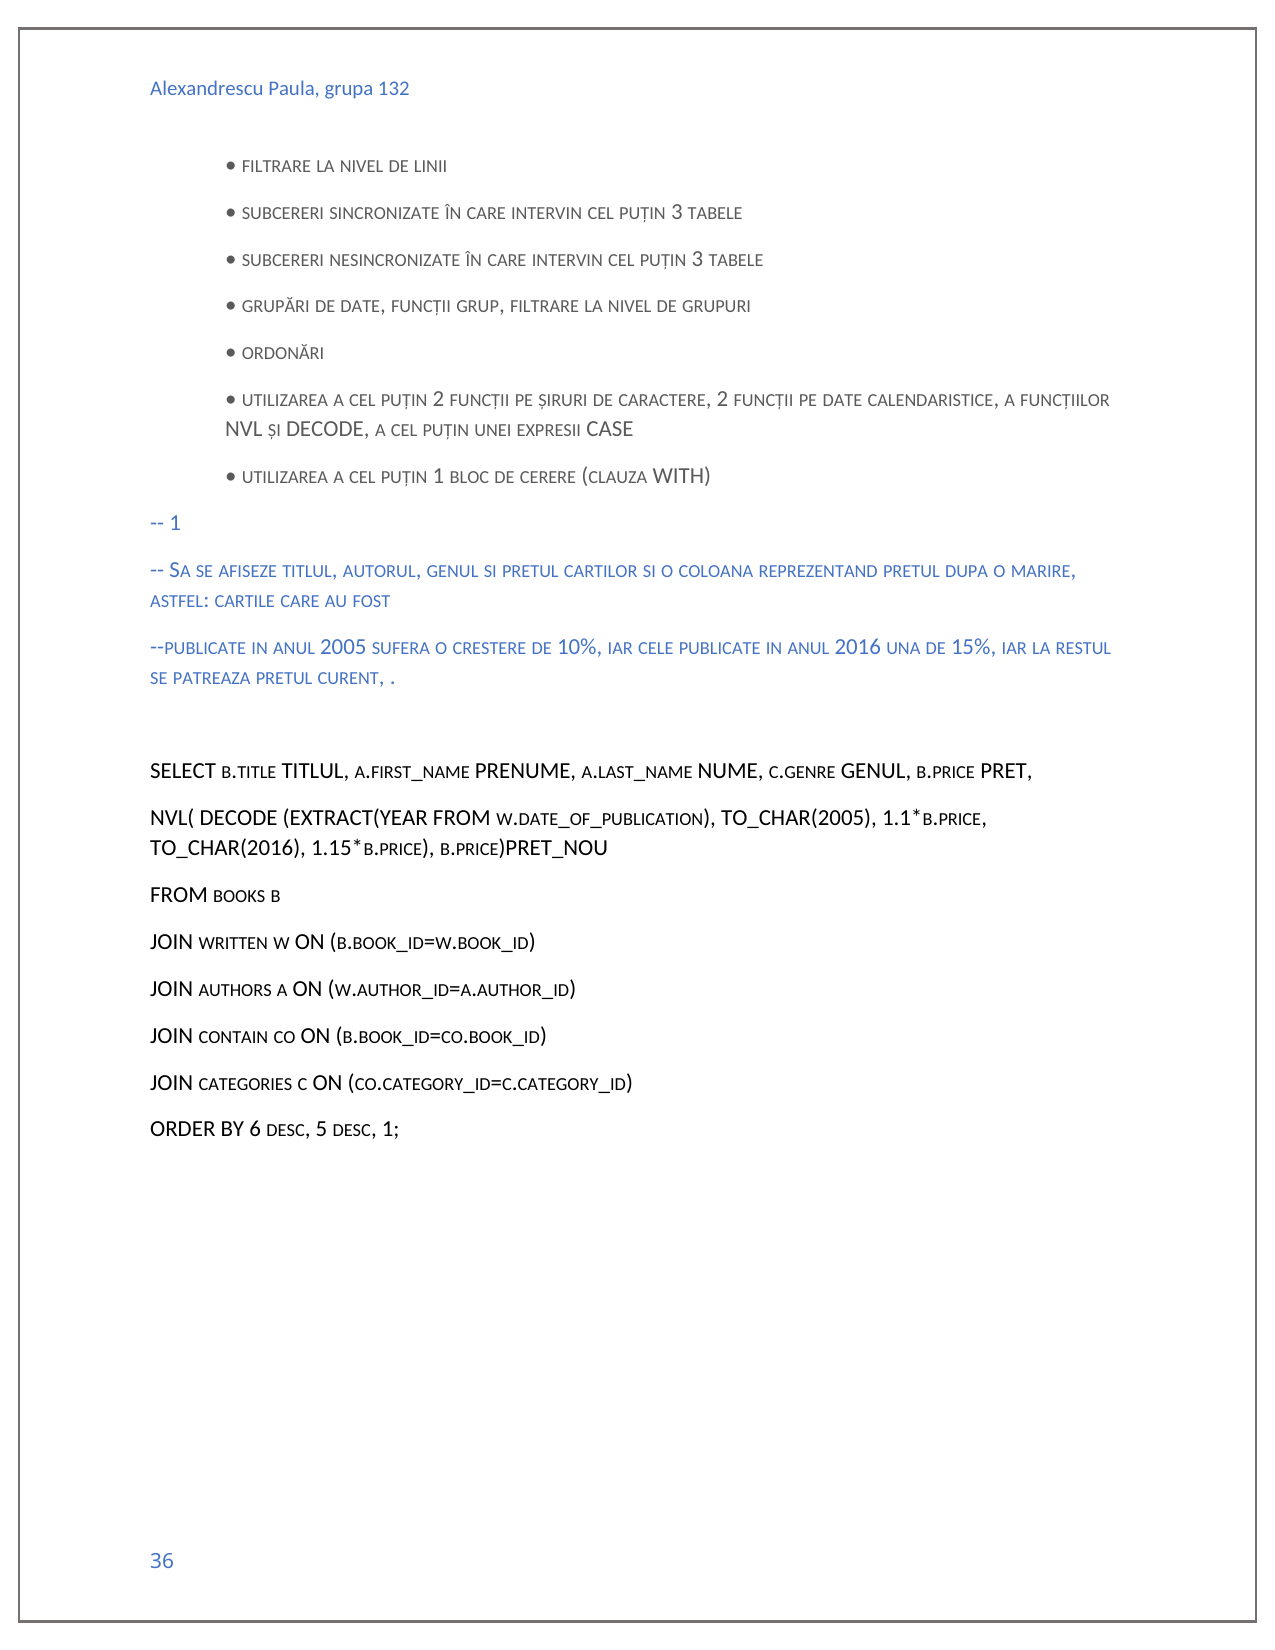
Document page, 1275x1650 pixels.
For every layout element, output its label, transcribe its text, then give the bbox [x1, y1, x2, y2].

text --publicate in anul 2005 sufera o crestere de 10%, iar cele publicate in anul 2016 una de 15%, iar la restul se patreaza pretul curent, . [150, 632, 1125, 691]
text SELECT b.title TITLUL, a.first_name PRENUME, a.last_name NUME, c.genre GENUL, b.price PRET, [150, 756, 1125, 784]
text ORDER BY 6 desc, 5 desc, 1; [150, 1114, 1125, 1143]
text JOIN authors a ON (w.author_id=a.author_id) [150, 974, 1125, 1002]
text • ordonări [225, 337, 1125, 366]
text JOIN written w ON (b.book_id=w.book_id) [150, 927, 1125, 955]
text JOIN categories c ON (co.category_id=c.category_id) [150, 1068, 1125, 1096]
text -- 1 [150, 508, 1125, 536]
text -- Sa se afiseze titlul, autorul, genul si pretul cartilor si o coloana reprezentand pretul dupa o marire, astfel: cartile care au fost [150, 555, 1125, 613]
text • utilizarea a cel puțin 2 funcții pe șiruri de caractere, 2 funcții pe date calendaristice, a funcțiilor NVL și DECODE, a cel puțin unei expresii CASE [225, 384, 1125, 443]
text • filtrare la nivel de linii [225, 150, 1125, 178]
text • utilizarea a cel puțin 1 bloc de cerere (clauza WITH) [225, 461, 1125, 489]
text • grupări de date, funcții grup, filtrare la nivel de grupuri [225, 291, 1125, 319]
text • subcereri sincronizate în care intervin cel puțin 3 tabele [225, 197, 1125, 225]
text JOIN contain co ON (b.book_id=co.book_id) [150, 1021, 1125, 1049]
text FROM books b [150, 880, 1125, 908]
text • subcereri nesincronizate în care intervin cel puțin 3 tabele [225, 244, 1125, 272]
text NVL( DECODE (EXTRACT(YEAR FROM w.date_of_publication), TO_CHAR(2005), 1.1*b.price, TO_CHAR(2016), 1.15*b.price), b.price)PRET_NOU [150, 803, 1125, 861]
